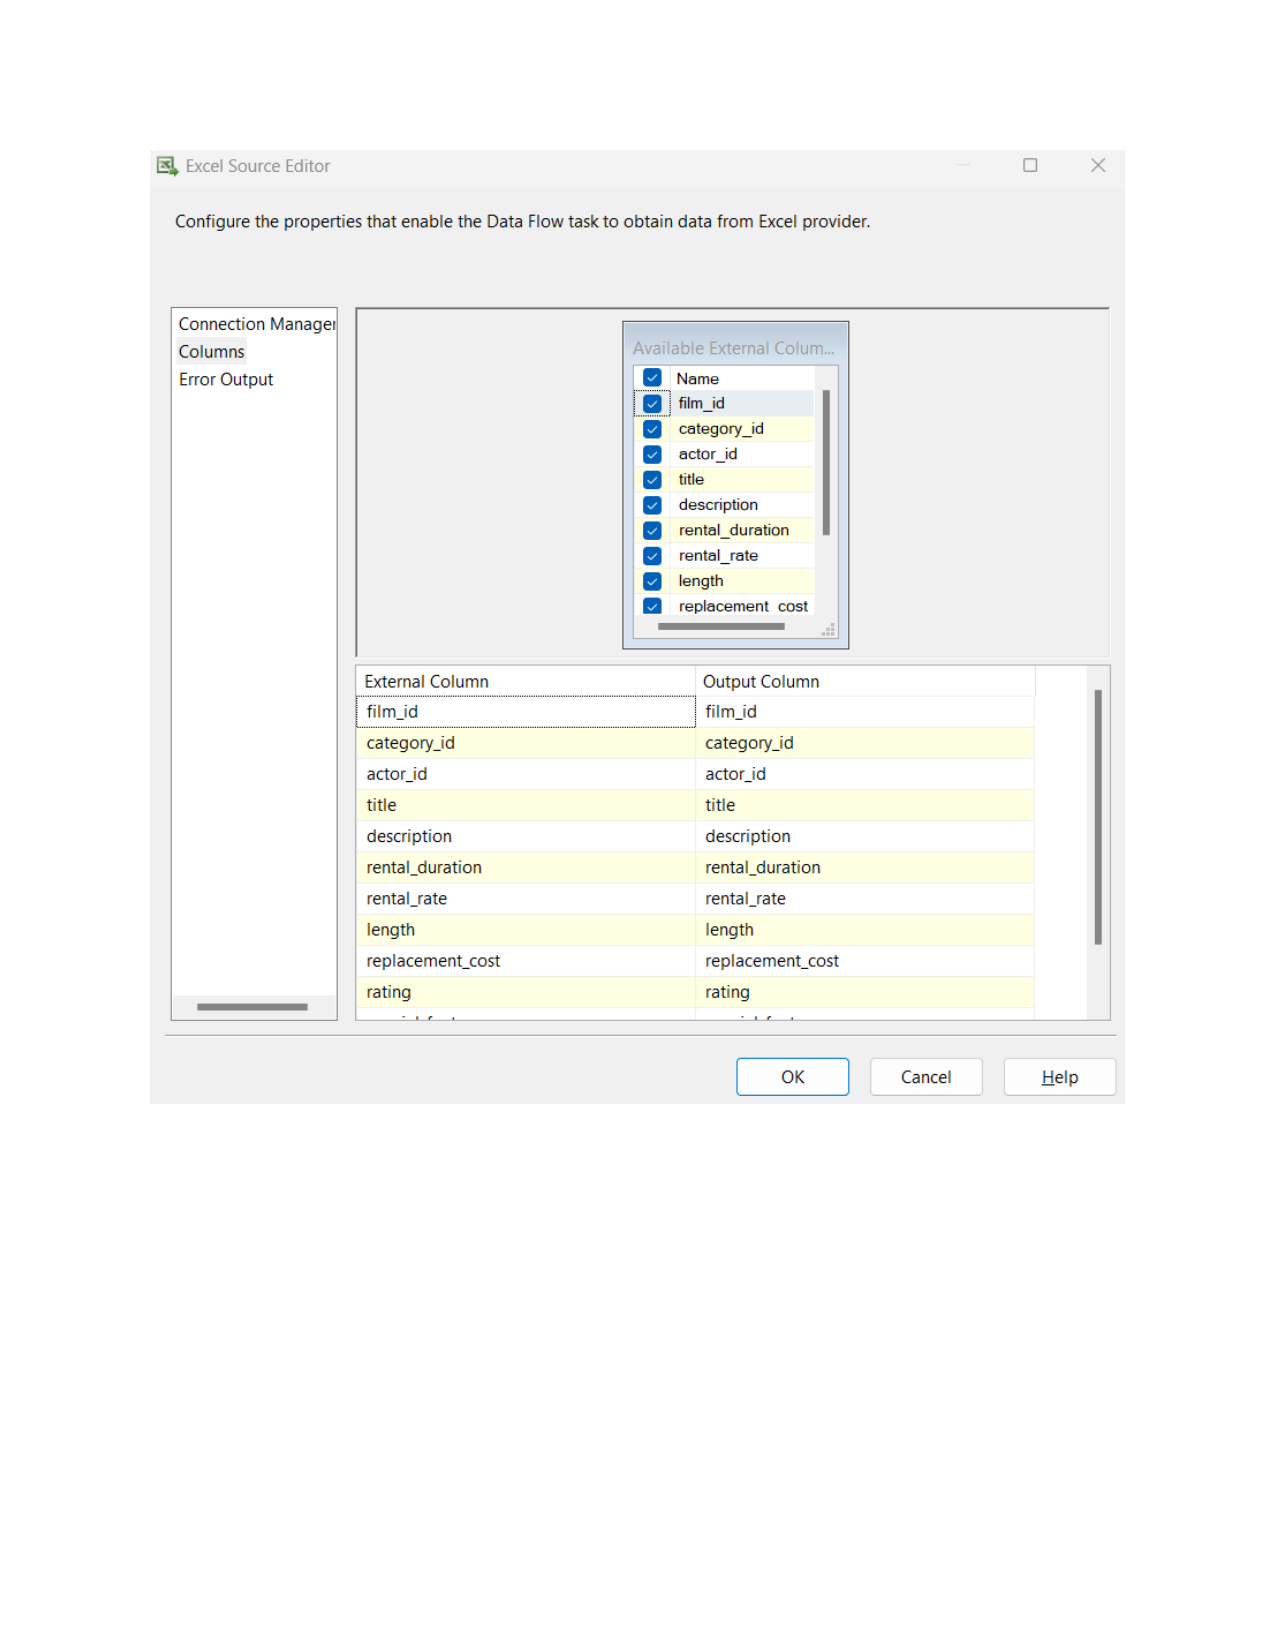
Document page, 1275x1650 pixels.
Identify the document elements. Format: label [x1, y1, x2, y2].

picture [150, 150, 1125, 1104]
